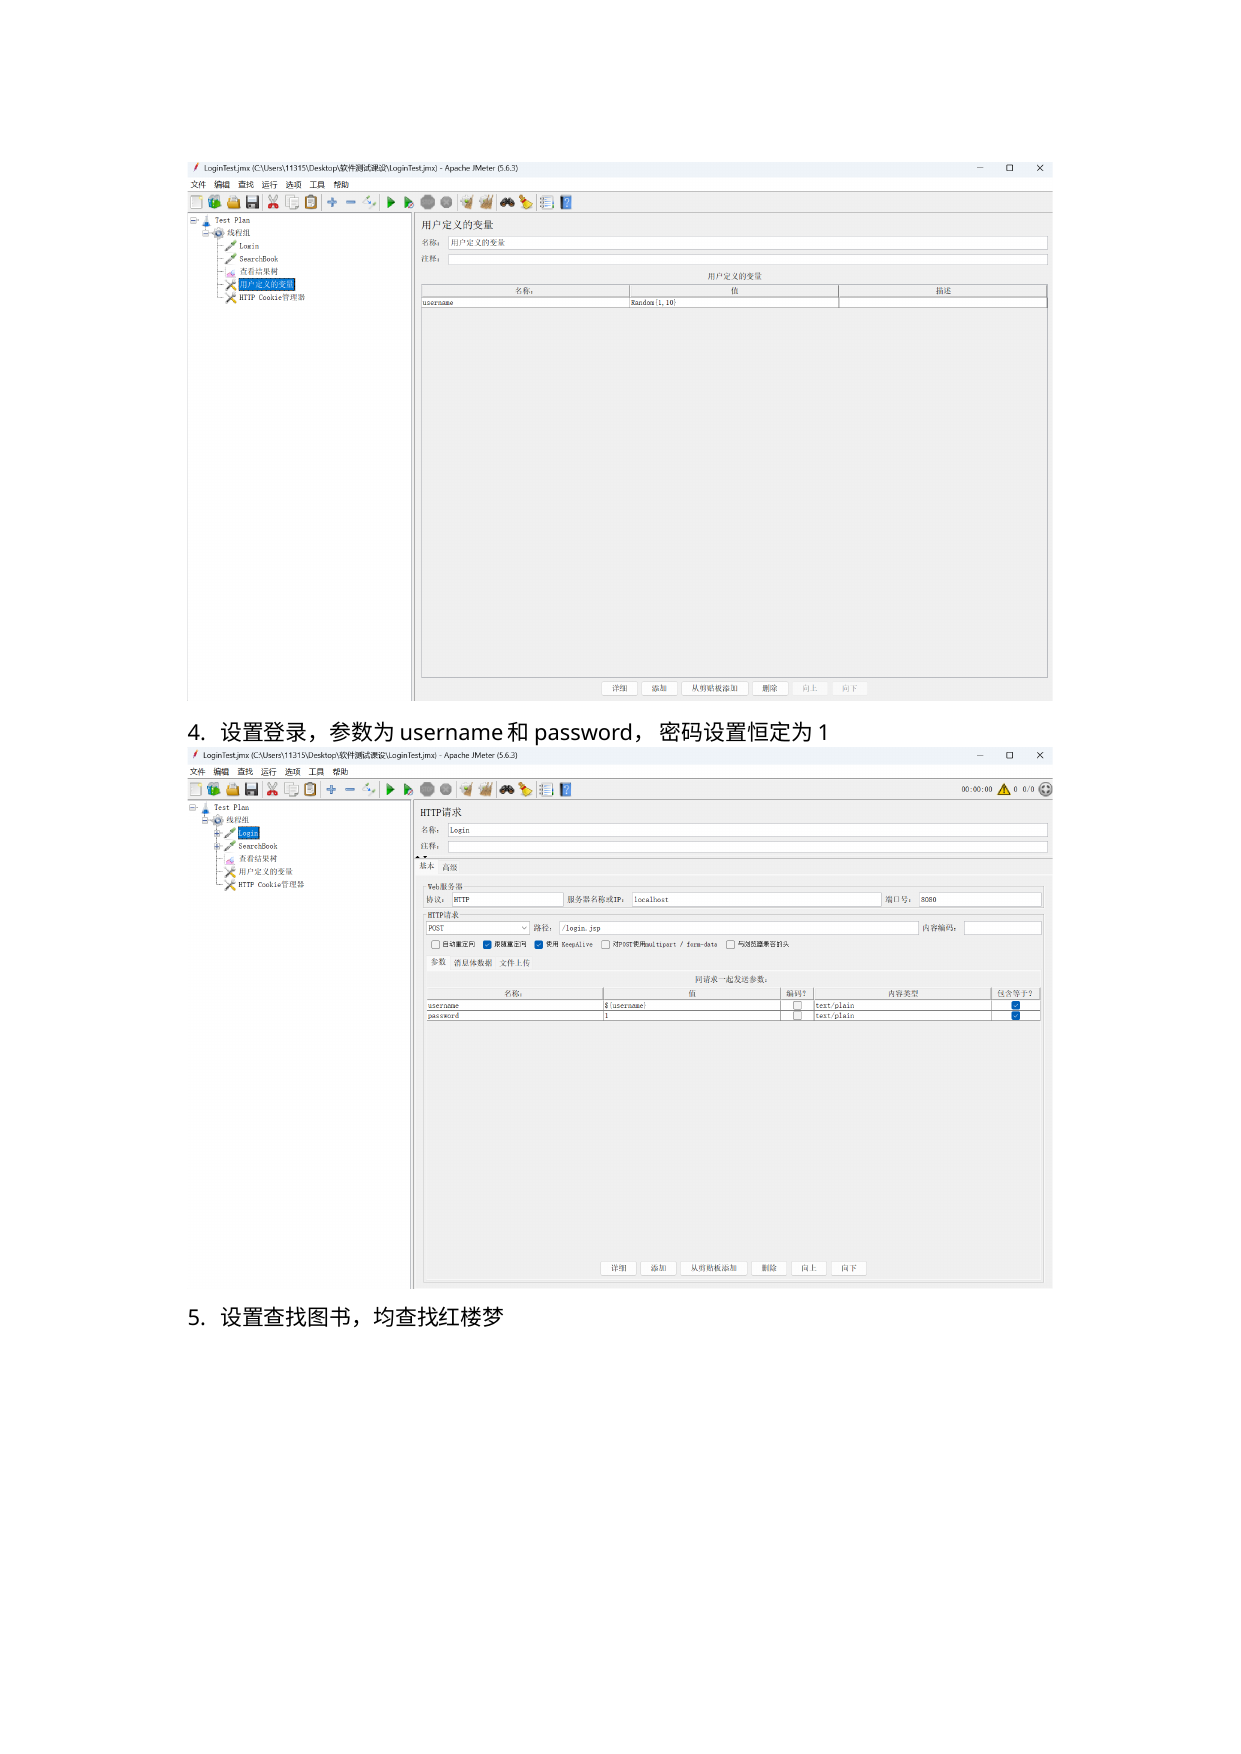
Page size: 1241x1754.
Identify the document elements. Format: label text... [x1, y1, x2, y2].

picture [187, 747, 1053, 1289]
list 设置登录，参数为username和password， 密码设置恒定为1 [187, 714, 1053, 747]
list 设置查找图书，均查找红楼梦 [187, 1299, 1053, 1332]
picture [187, 162, 1053, 701]
